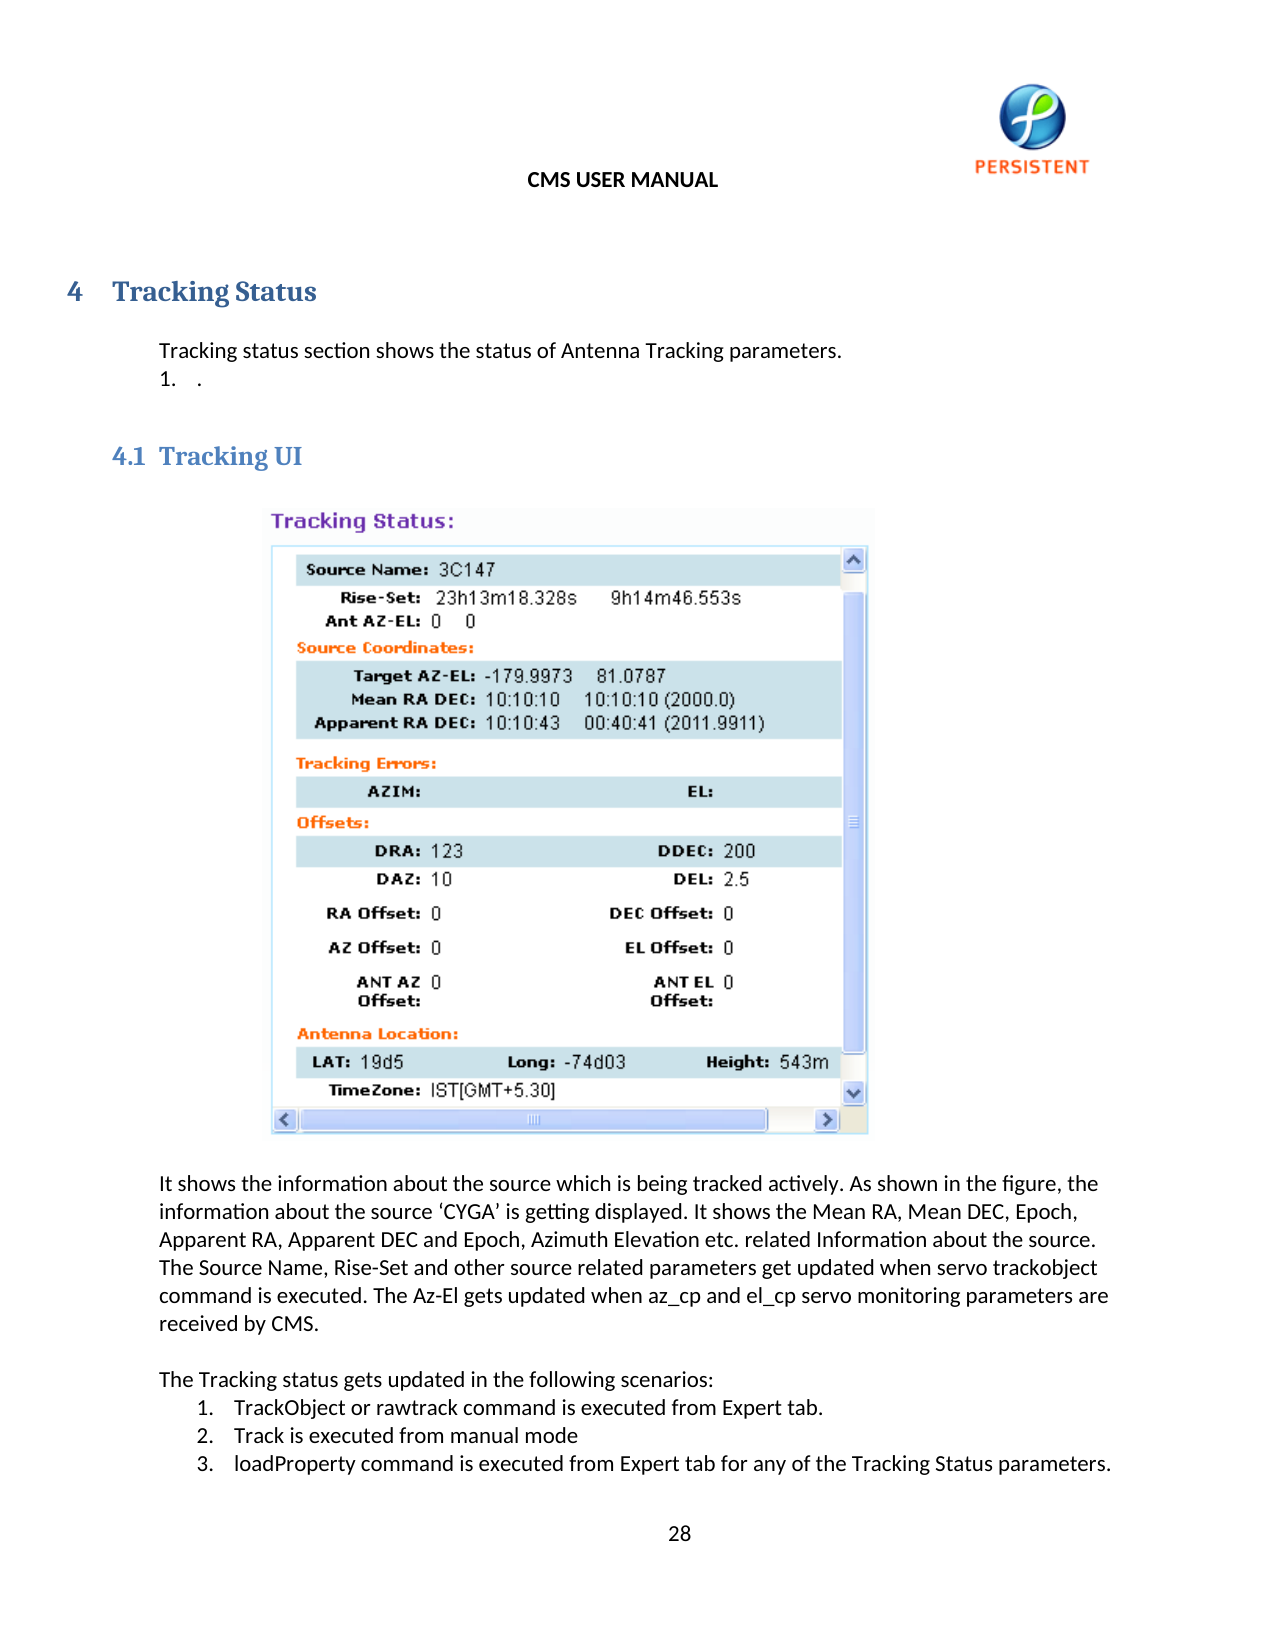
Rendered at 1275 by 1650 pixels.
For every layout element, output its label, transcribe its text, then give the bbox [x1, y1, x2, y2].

list . [159, 364, 1125, 393]
text It shows the information about the source which is being tracked actively. As shown in the figure, the information about the source ‘CYGA’ is getting displayed. It shows the Mean RA, Mean DEC, Epoch, Apparent RA, Apparent DEC and Epoch, Azimuth Elevation etc. related Information about the source. [159, 1169, 1125, 1253]
subtitle Tracking Status [67, 275, 1125, 308]
list TrackObject or rawtrack command is executed from Expert tab. [196, 1393, 1125, 1421]
text The Source Name, Rise-Set and other source related parameters get updated when servo trackobject command is executed. The Az-El gets updated when az_cp and el_cp servo monitoring parameters are received by CMS. [159, 1253, 1125, 1337]
picture [262, 508, 875, 1141]
list loadProperty command is executed from Expert tab for any of the Tracking Status parameters. [196, 1449, 1125, 1477]
text Tracking status section shows the status of Antenna Tracking parameters. [159, 337, 1125, 364]
text The Tracking status gets updated in the following scenarios: [159, 1365, 1125, 1393]
subtitle Tracking UI [112, 441, 1125, 473]
list Track is executed from manual mode [196, 1421, 1125, 1449]
picture [964, 75, 1100, 188]
